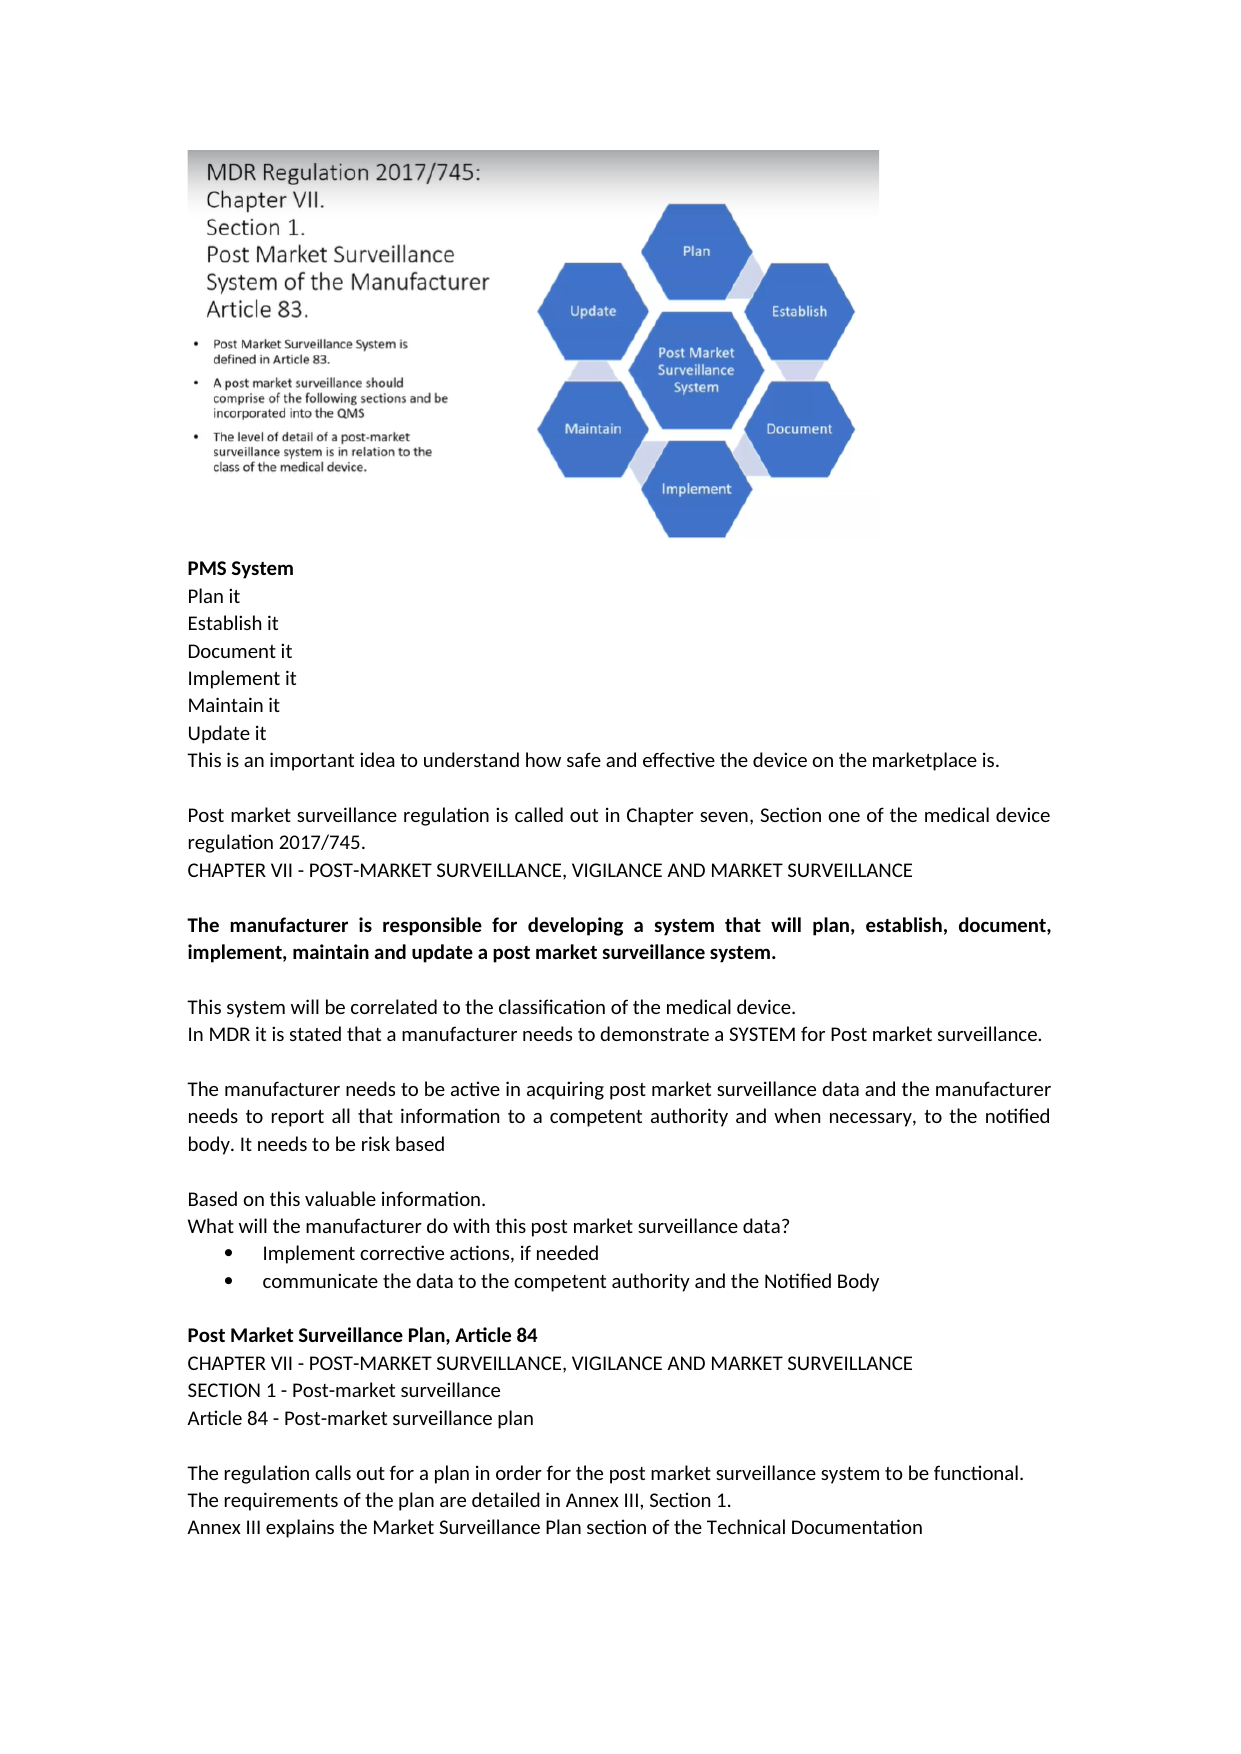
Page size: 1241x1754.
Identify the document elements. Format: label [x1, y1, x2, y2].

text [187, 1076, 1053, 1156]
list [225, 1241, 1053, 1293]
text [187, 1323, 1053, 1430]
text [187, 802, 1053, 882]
picture [187, 150, 880, 554]
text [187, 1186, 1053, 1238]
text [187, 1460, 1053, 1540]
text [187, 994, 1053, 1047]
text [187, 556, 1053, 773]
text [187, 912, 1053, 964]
